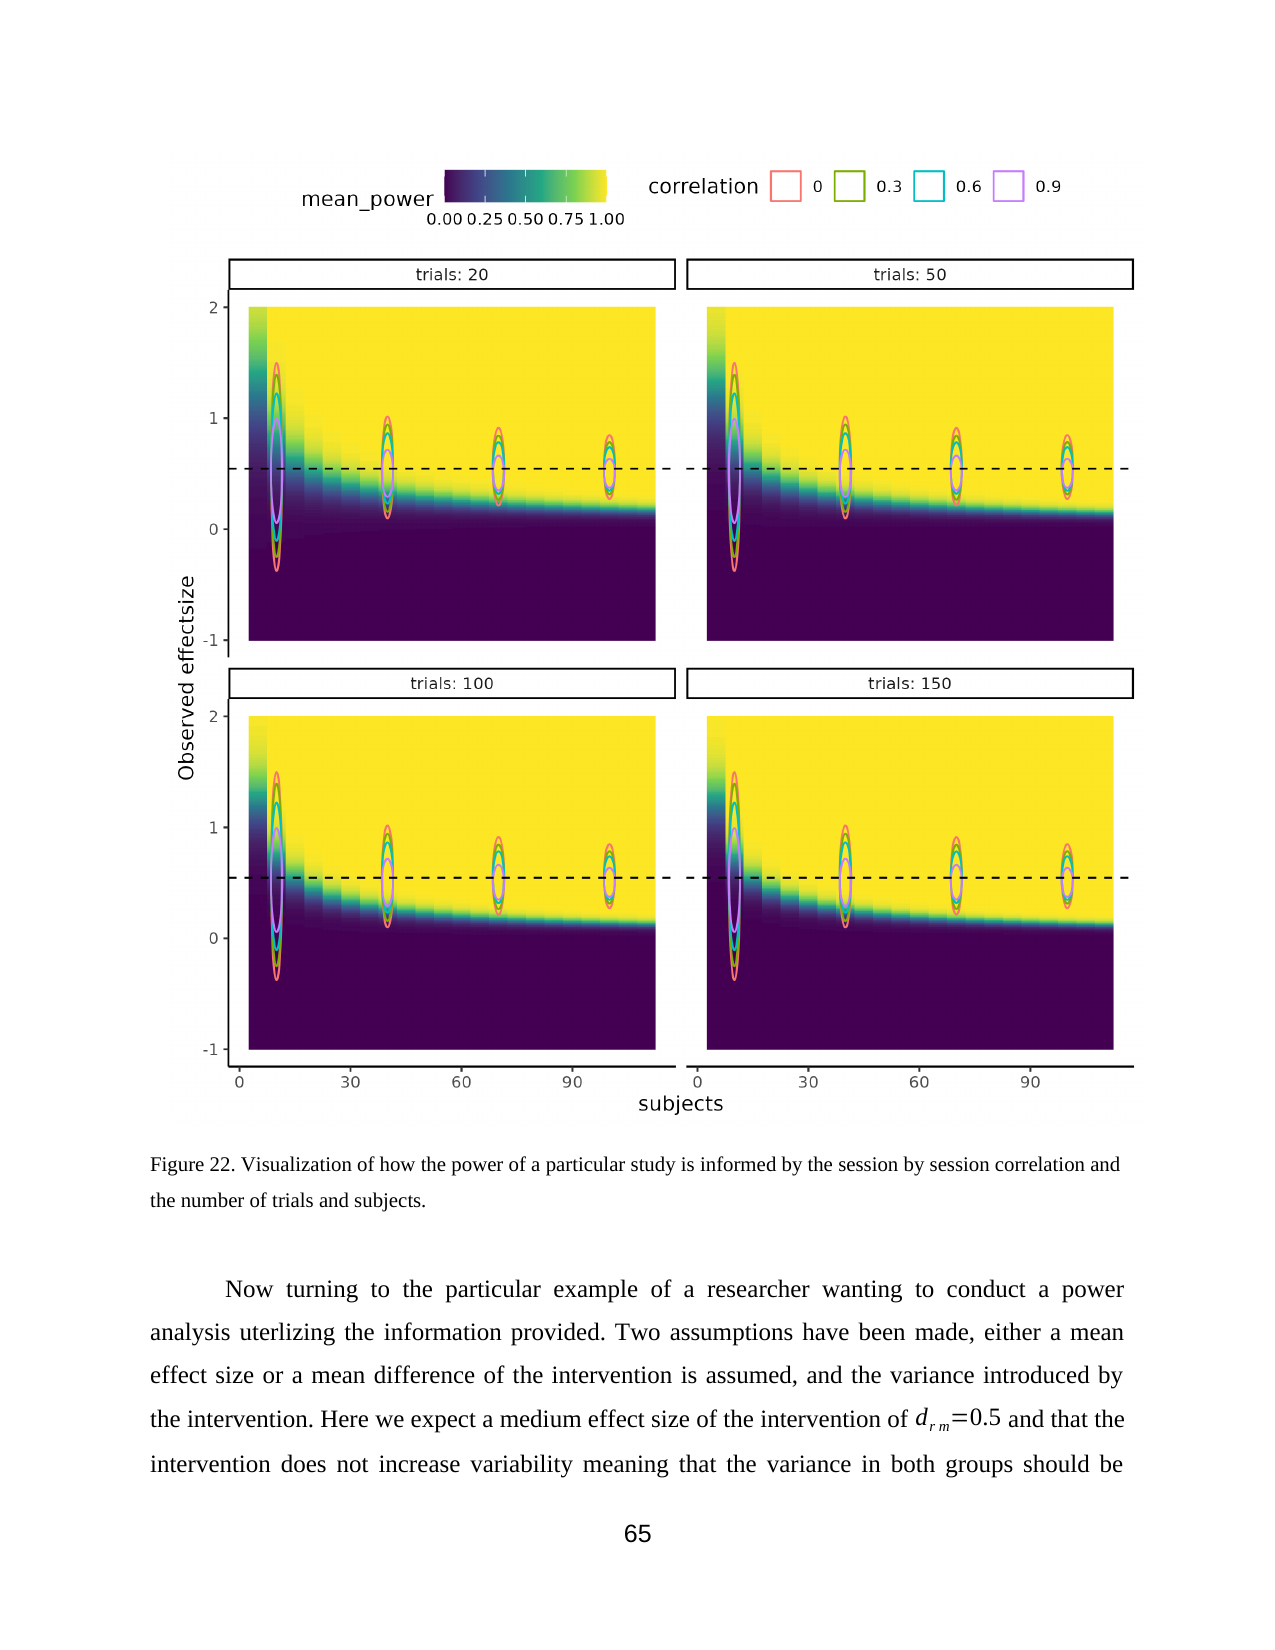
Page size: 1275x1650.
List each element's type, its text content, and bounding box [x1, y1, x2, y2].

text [150, 1274, 1125, 1478]
text Figure 22. Visualization of how the power of a particular study is informed by the session by session correlation and the number of trials and subjects. [150, 1152, 1125, 1212]
picture [168, 150, 1144, 1125]
